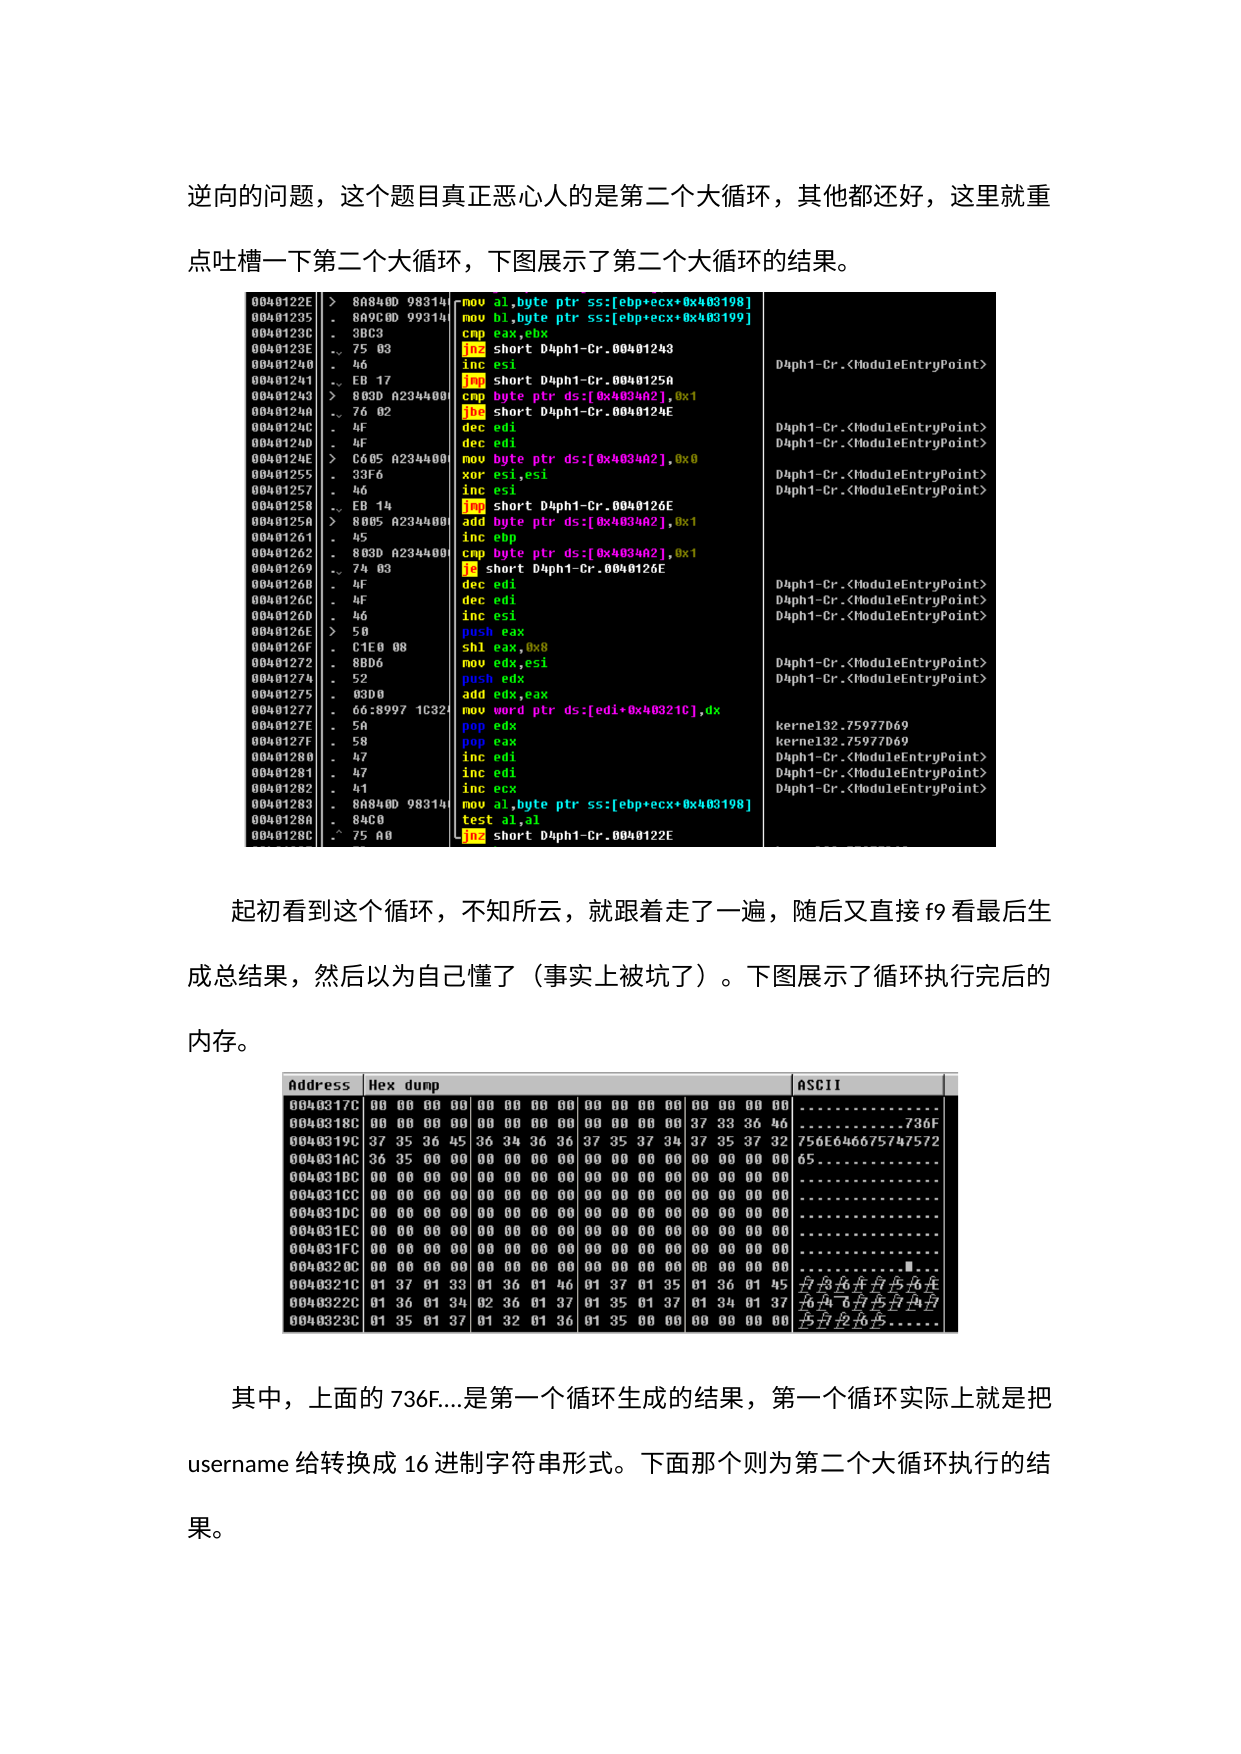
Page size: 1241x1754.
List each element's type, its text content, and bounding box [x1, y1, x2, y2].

list 起初看到这个循环，不知所云，就跟着走了一遍，随后又直接f9看最后生成总结果，然后以为自己懂了（事实上被坑了）。下图展示了循环执行完后的内存。 [187, 877, 1053, 1072]
picture [282, 1072, 959, 1334]
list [187, 162, 1053, 292]
picture [244, 292, 996, 847]
list 其中，上面的736F....是第一个循环生成的结果，第一个循环实际上就是把username给转换成16进制字符串形式。下面那个则为第二个大循环执行的结果。 [187, 1364, 1053, 1559]
